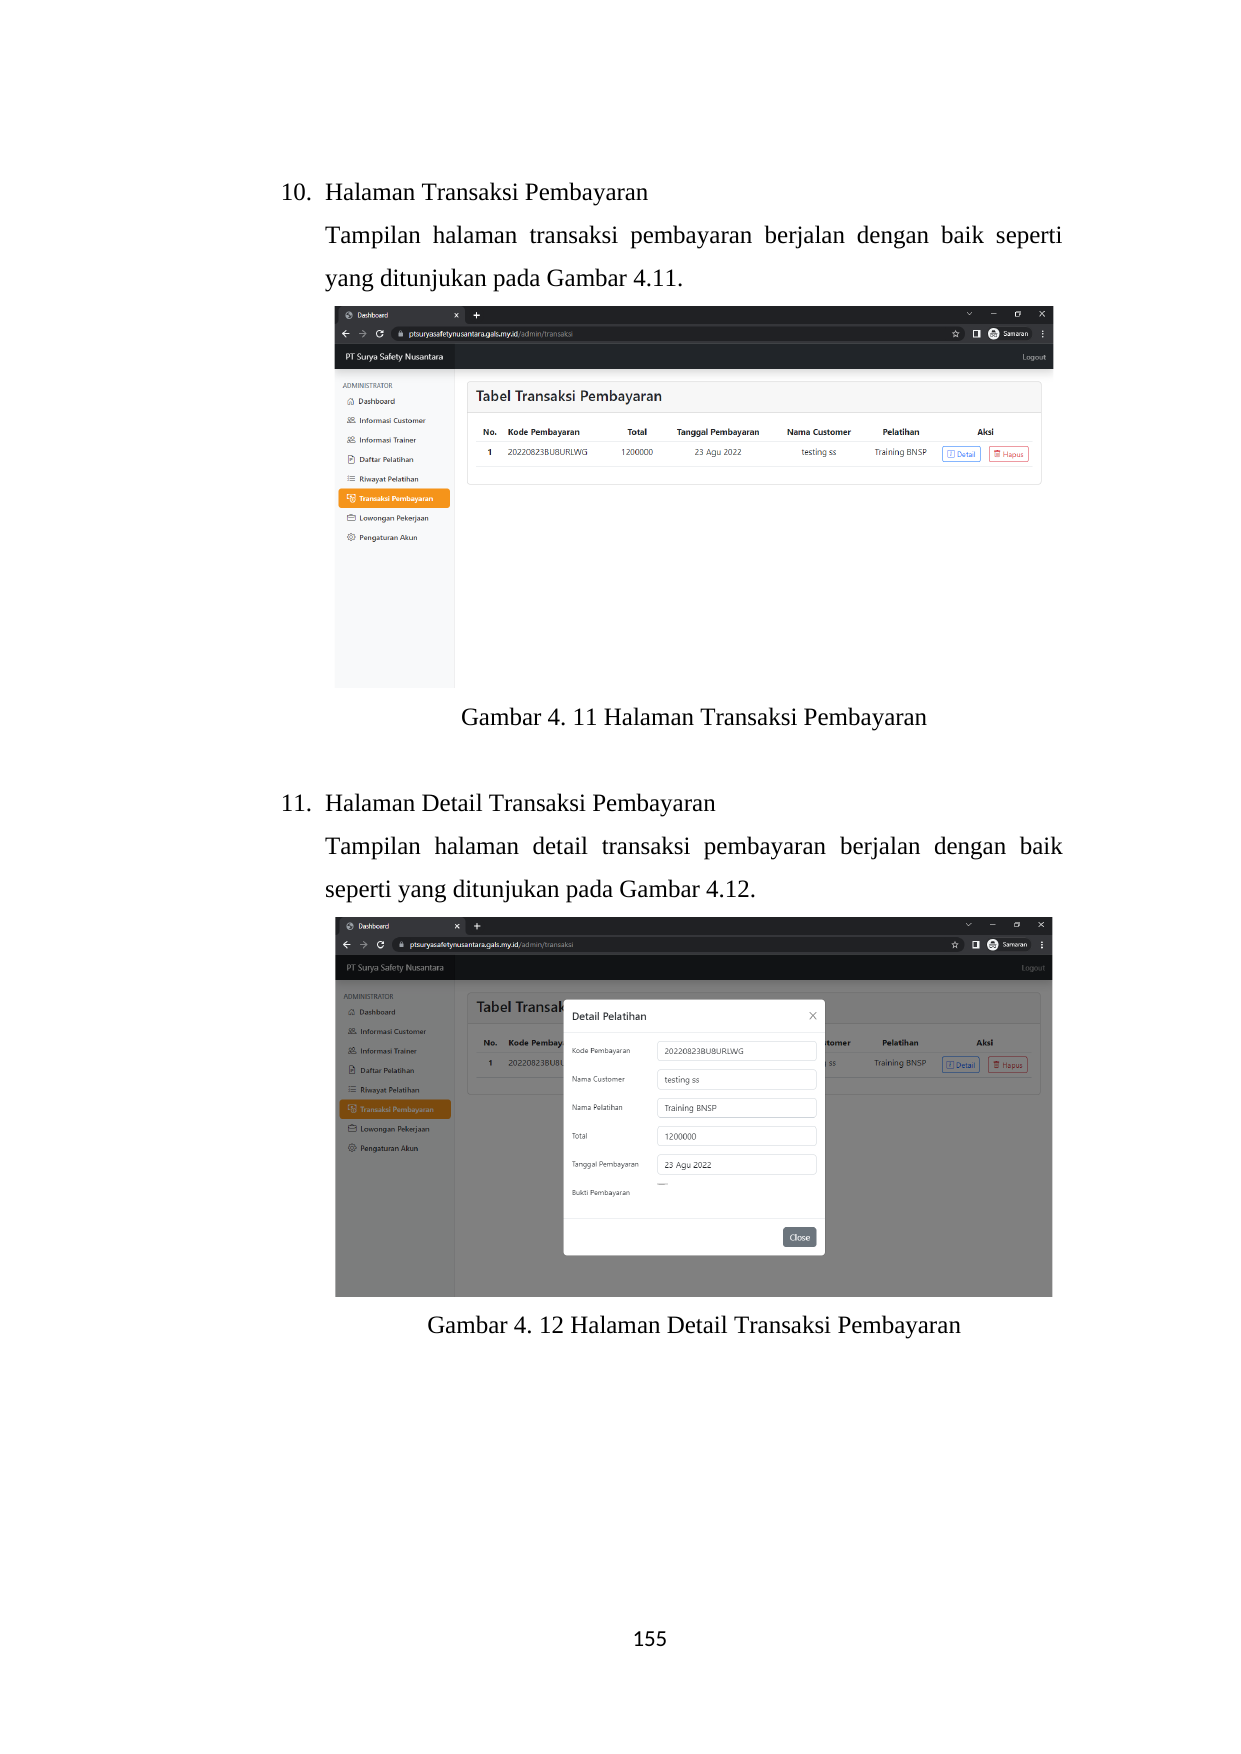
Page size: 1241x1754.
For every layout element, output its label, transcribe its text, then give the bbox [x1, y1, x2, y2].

list Gambar 4. 11 Halaman Transaksi Pembayaran [325, 702, 1063, 731]
list Halaman Detail Transaksi Pembayaran [281, 788, 1063, 817]
list Tampilan halaman detail transaksi pembayaran berjalan dengan baik seperti yang ditunjukan pada Gambar 4.12. [325, 831, 1063, 903]
picture [334, 306, 1054, 688]
list Tampilan halaman transaksi pembayaran berjalan dengan baik seperti yang ditunjukan pada Gambar 4.11. [325, 220, 1063, 292]
picture [335, 917, 1053, 1297]
list Halaman Transaksi Pembayaran [281, 177, 1063, 206]
list Gambar 4. 12 Halaman Detail Transaksi Pembayaran [325, 1311, 1063, 1339]
